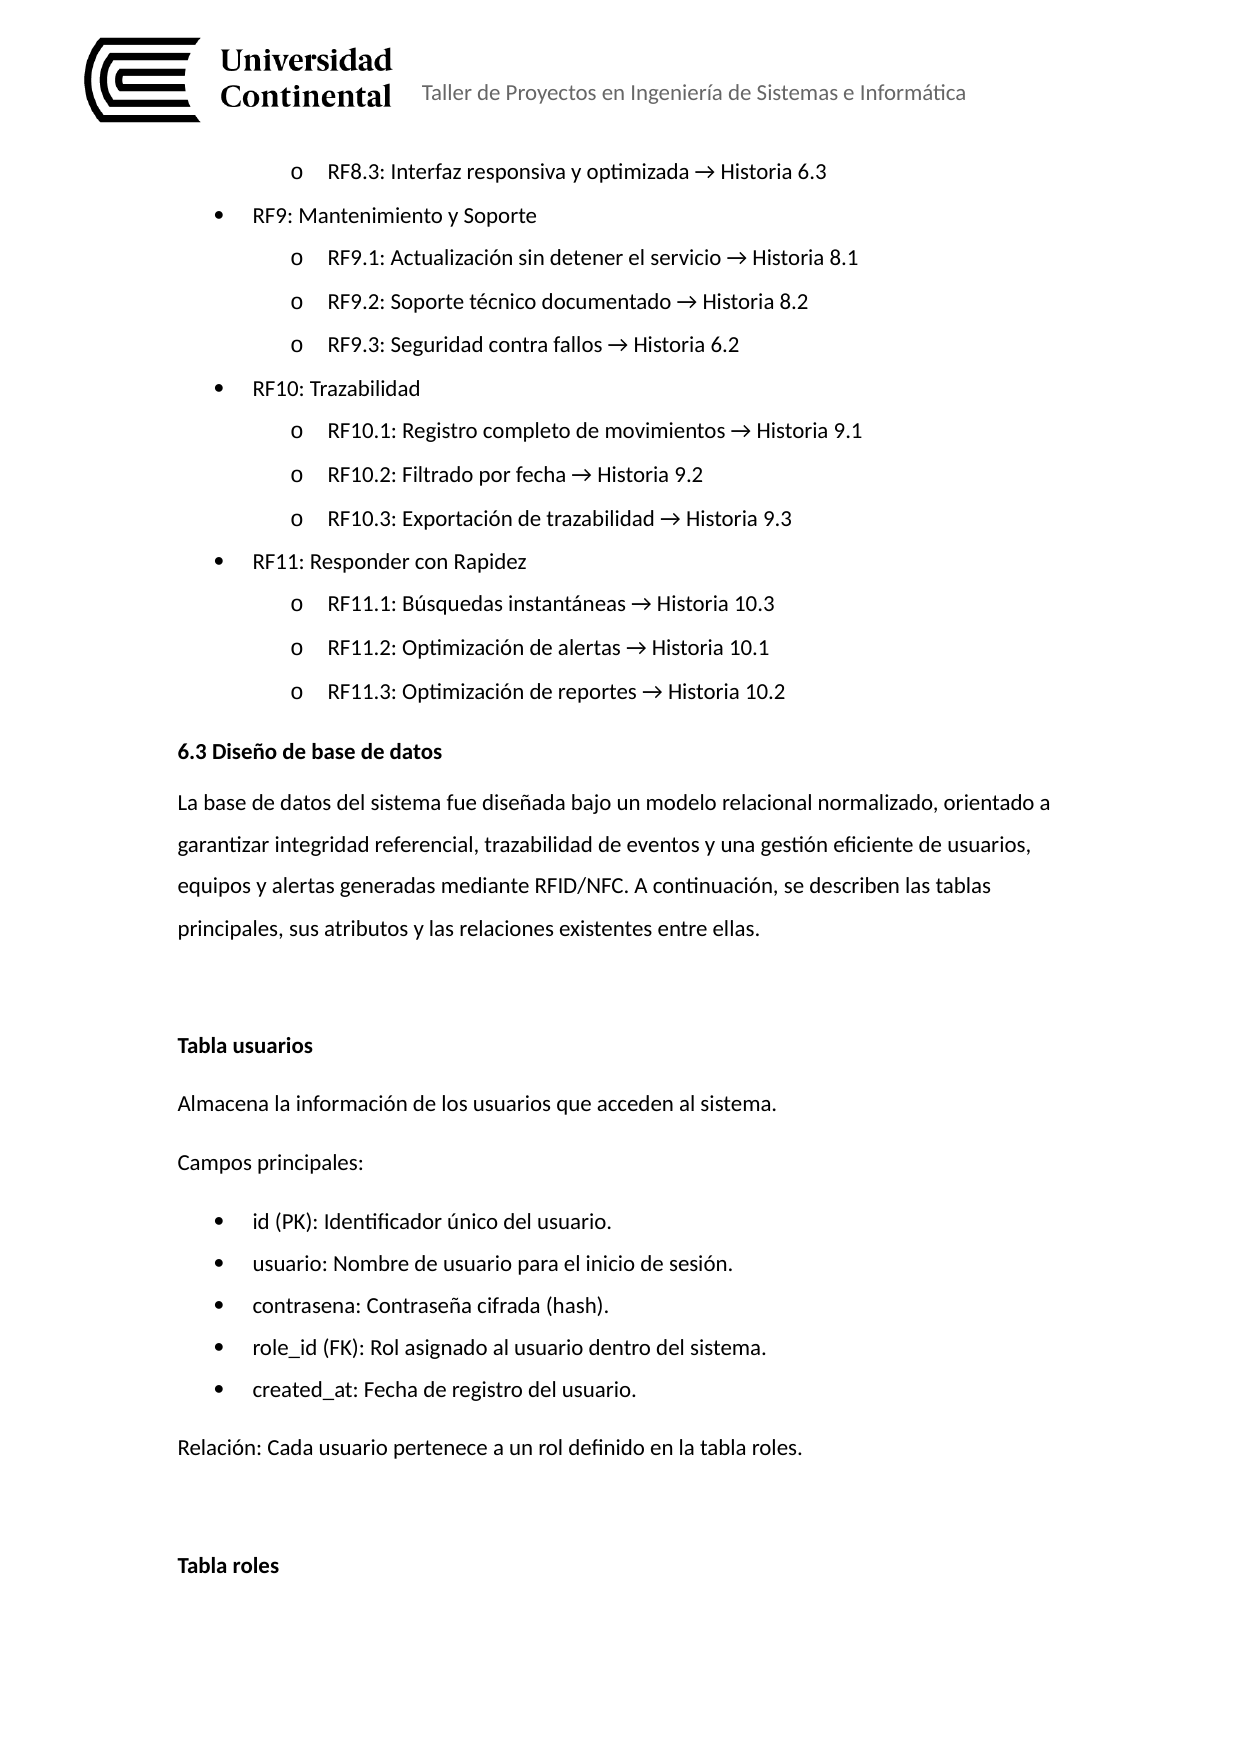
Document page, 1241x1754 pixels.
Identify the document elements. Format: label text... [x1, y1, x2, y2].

list RF10.3: Exportación de trazabilidad → Historia 9.3 [290, 504, 1063, 533]
list RF11: Responder con Rapidez [215, 547, 1063, 576]
list RF10.2: Filtrado por fecha → Historia 9.2 [290, 460, 1063, 489]
list usuario: Nombre de usuario para el inicio de sesión. [215, 1249, 1063, 1277]
list contrasena: Contraseña cifrada (hash). [215, 1291, 1063, 1319]
subtitle 6.3 Diseño de base de datos [177, 737, 1063, 765]
text Tabla usuarios [177, 1031, 1063, 1059]
list RF10: Trazabilidad [215, 374, 1063, 402]
text Relación: Cada usuario pertenece a un rol definido en la tabla roles. [177, 1433, 1063, 1461]
picture [80, 34, 396, 125]
list RF8.3: Interfaz responsiva y optimizada → Historia 6.3 [290, 157, 1063, 186]
list RF9: Mantenimiento y Soporte [215, 201, 1063, 229]
text Almacena la información de los usuarios que acceden al sistema. [177, 1089, 1063, 1118]
list RF11.2: Optimización de alertas → Historia 10.1 [290, 633, 1063, 662]
list RF11.3: Optimización de reportes → Historia 10.2 [290, 677, 1063, 706]
list RF9.2: Soporte técnico documentado → Historia 8.2 [290, 287, 1063, 316]
text Campos principales: [177, 1148, 1063, 1176]
list RF9.1: Actualización sin detener el servicio → Historia 8.1 [290, 243, 1063, 272]
text Tabla roles [177, 1551, 1063, 1579]
text La base de datos del sistema fue diseñada bajo un modelo relacional normalizado, orientado a garantizar integridad referencial, trazabilidad de eventos y una gestión eficiente de usuarios, equipos y alertas generadas mediante RFID/NFC. A continuación, se describen las tablas principales, sus atributos y las relaciones existentes entre ellas. [177, 788, 1063, 942]
list RF10.1: Registro completo de movimientos → Historia 9.1 [290, 416, 1063, 445]
list RF11.1: Búsquedas instantáneas → Historia 10.3 [290, 589, 1063, 619]
list role_id (FK): Rol asignado al usuario dentro del sistema. [215, 1333, 1063, 1361]
list created_at: Fecha de registro del usuario. [215, 1375, 1063, 1403]
list id (PK): Identificador único del usuario. [215, 1207, 1063, 1235]
list RF9.3: Seguridad contra fallos → Historia 6.2 [290, 331, 1063, 360]
